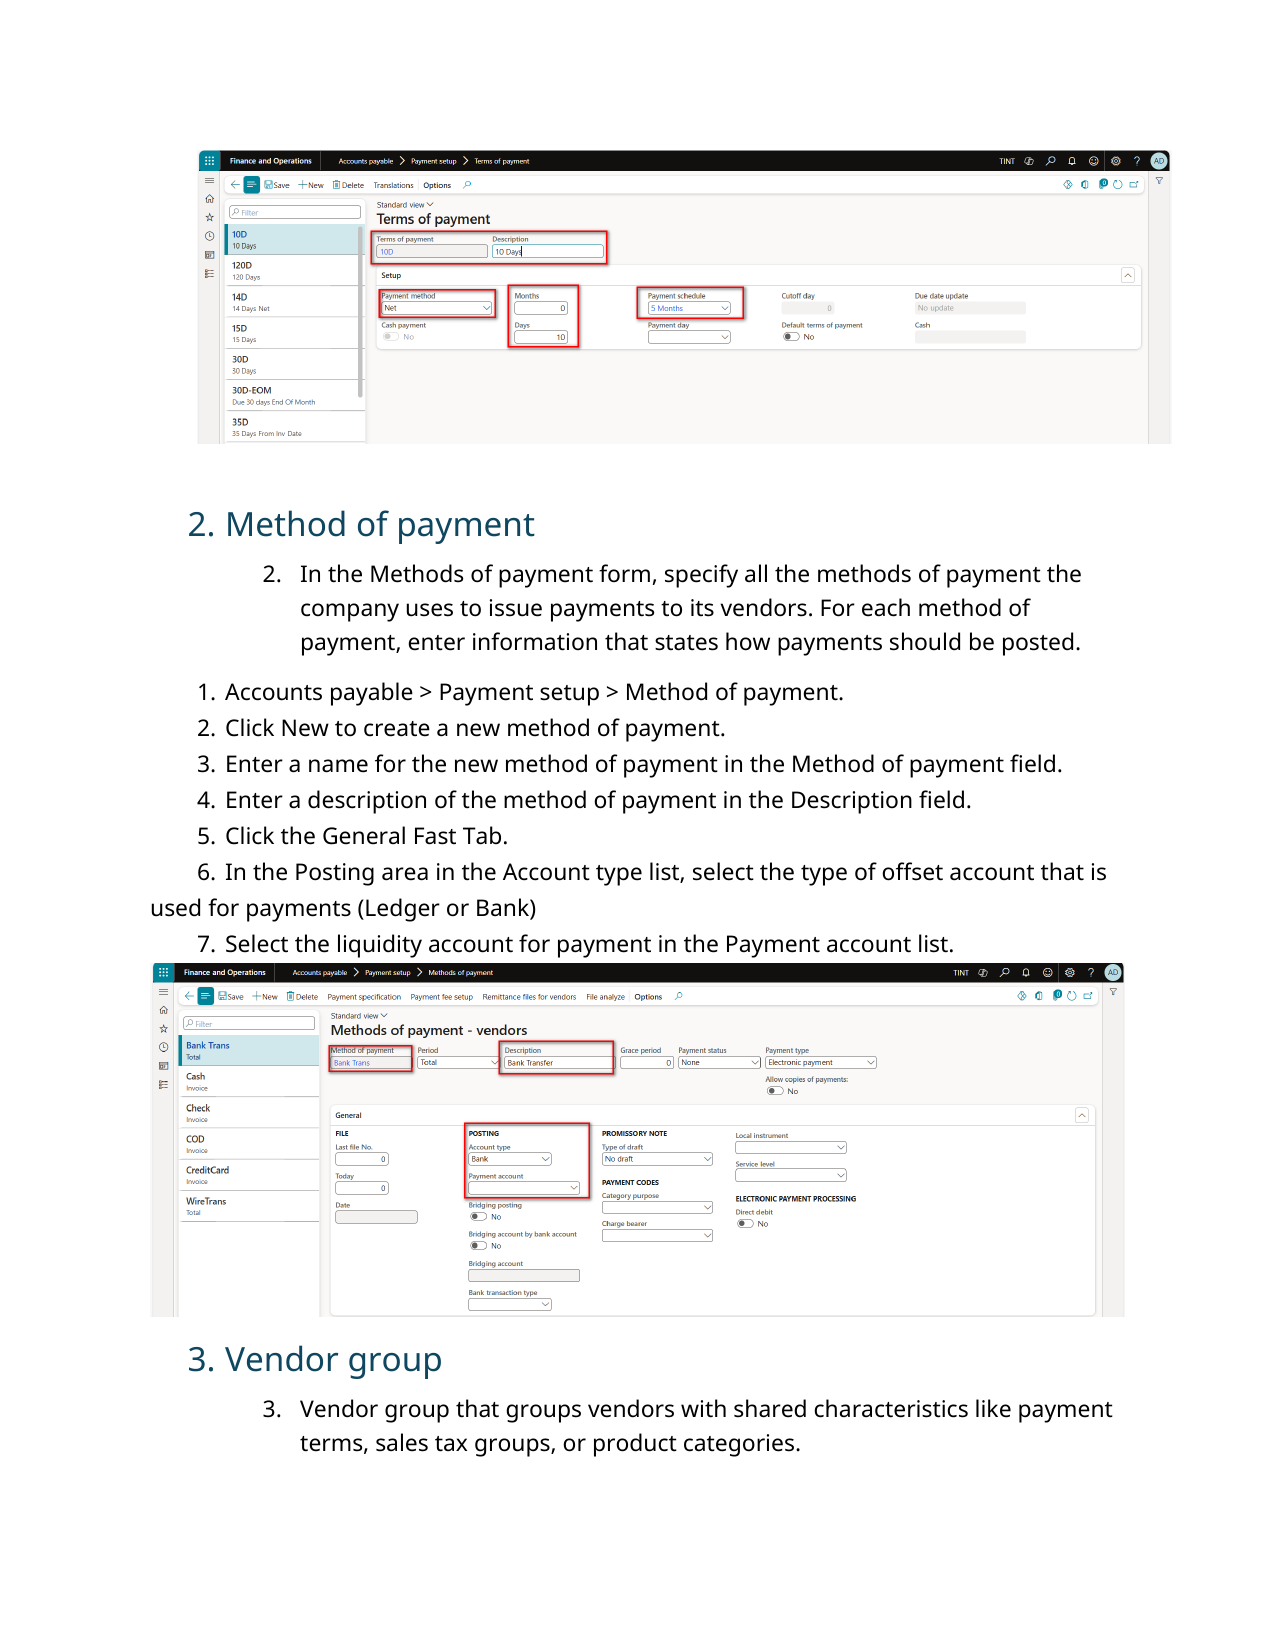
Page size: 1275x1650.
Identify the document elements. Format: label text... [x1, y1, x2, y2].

picture [196, 150, 1172, 444]
list Select the liquidity account for payment in the Payment account list. [150, 928, 1125, 959]
list Enter a description of the method of payment in the Description field. [150, 784, 1125, 815]
list In the Methods of payment form, specify all the methods of payment the company uses to issue payments to its vendors. For each method of payment, enter information that states how payments should be posted. [262, 558, 1125, 657]
subtitle Vendor group [187, 1336, 1125, 1382]
subtitle Method of payment [187, 501, 1125, 546]
list Accounts payable > Payment setup > Method of payment. [150, 676, 1125, 707]
list Click the General Fast Tab. [150, 820, 1125, 851]
list Enter a name for the new method of payment in the Method of payment field. [150, 748, 1125, 779]
list Vendor group that groups vendors with shared characteristics like payment terms, sales tax groups, or product categories. [262, 1393, 1125, 1458]
picture [150, 963, 1125, 1317]
list In the Posting area in the Account type list, select the type of offset account that is used for payments (Ledger or Bank) [150, 856, 1125, 923]
list Click New to create a new method of payment. [150, 712, 1125, 743]
